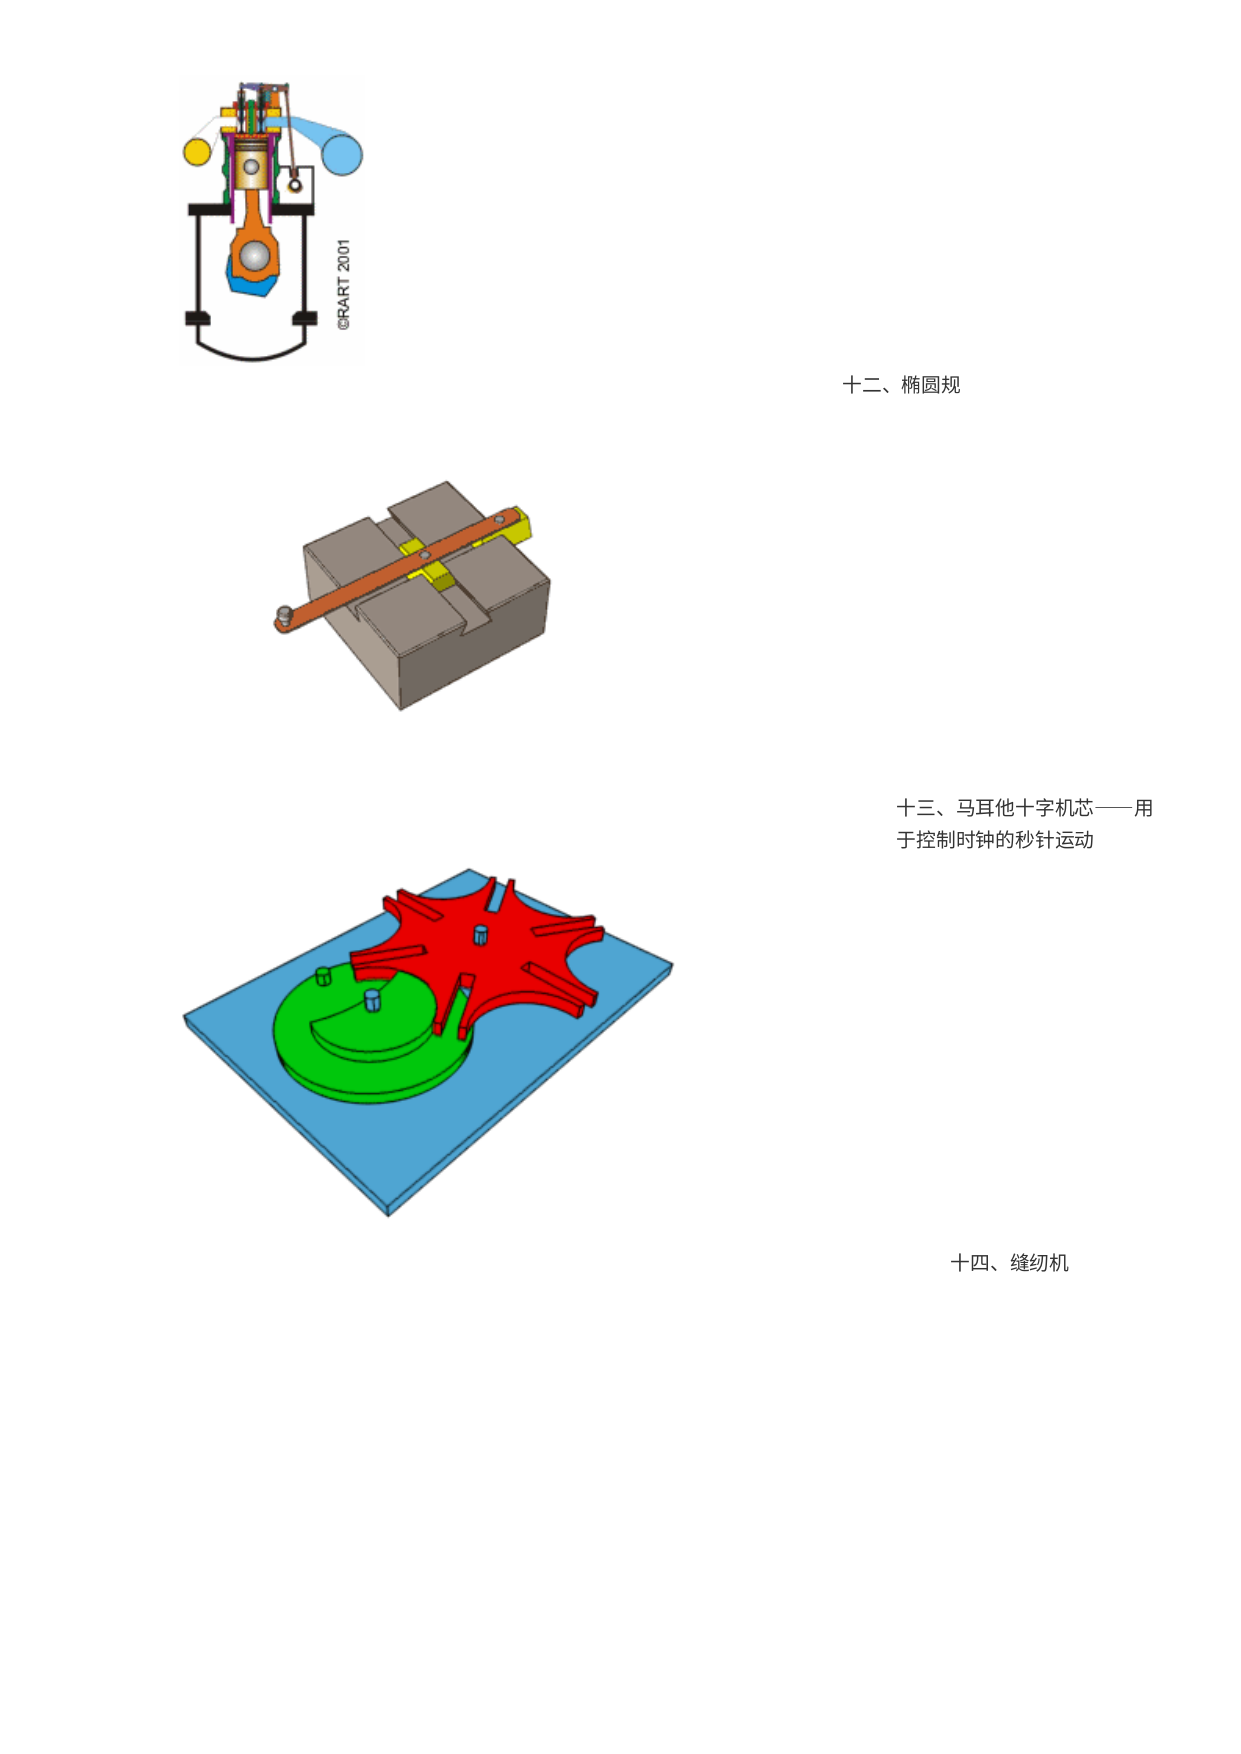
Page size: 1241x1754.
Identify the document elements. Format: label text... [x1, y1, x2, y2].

text 十二、椭圆规 [842, 368, 1167, 400]
picture [178, 400, 679, 776]
text 十三、马耳他十字机芯——用于控制时钟的秒针运动 [896, 790, 1167, 855]
picture [178, 75, 365, 366]
picture [178, 855, 679, 1231]
text 十四、缝纫机 [950, 1245, 1167, 1278]
